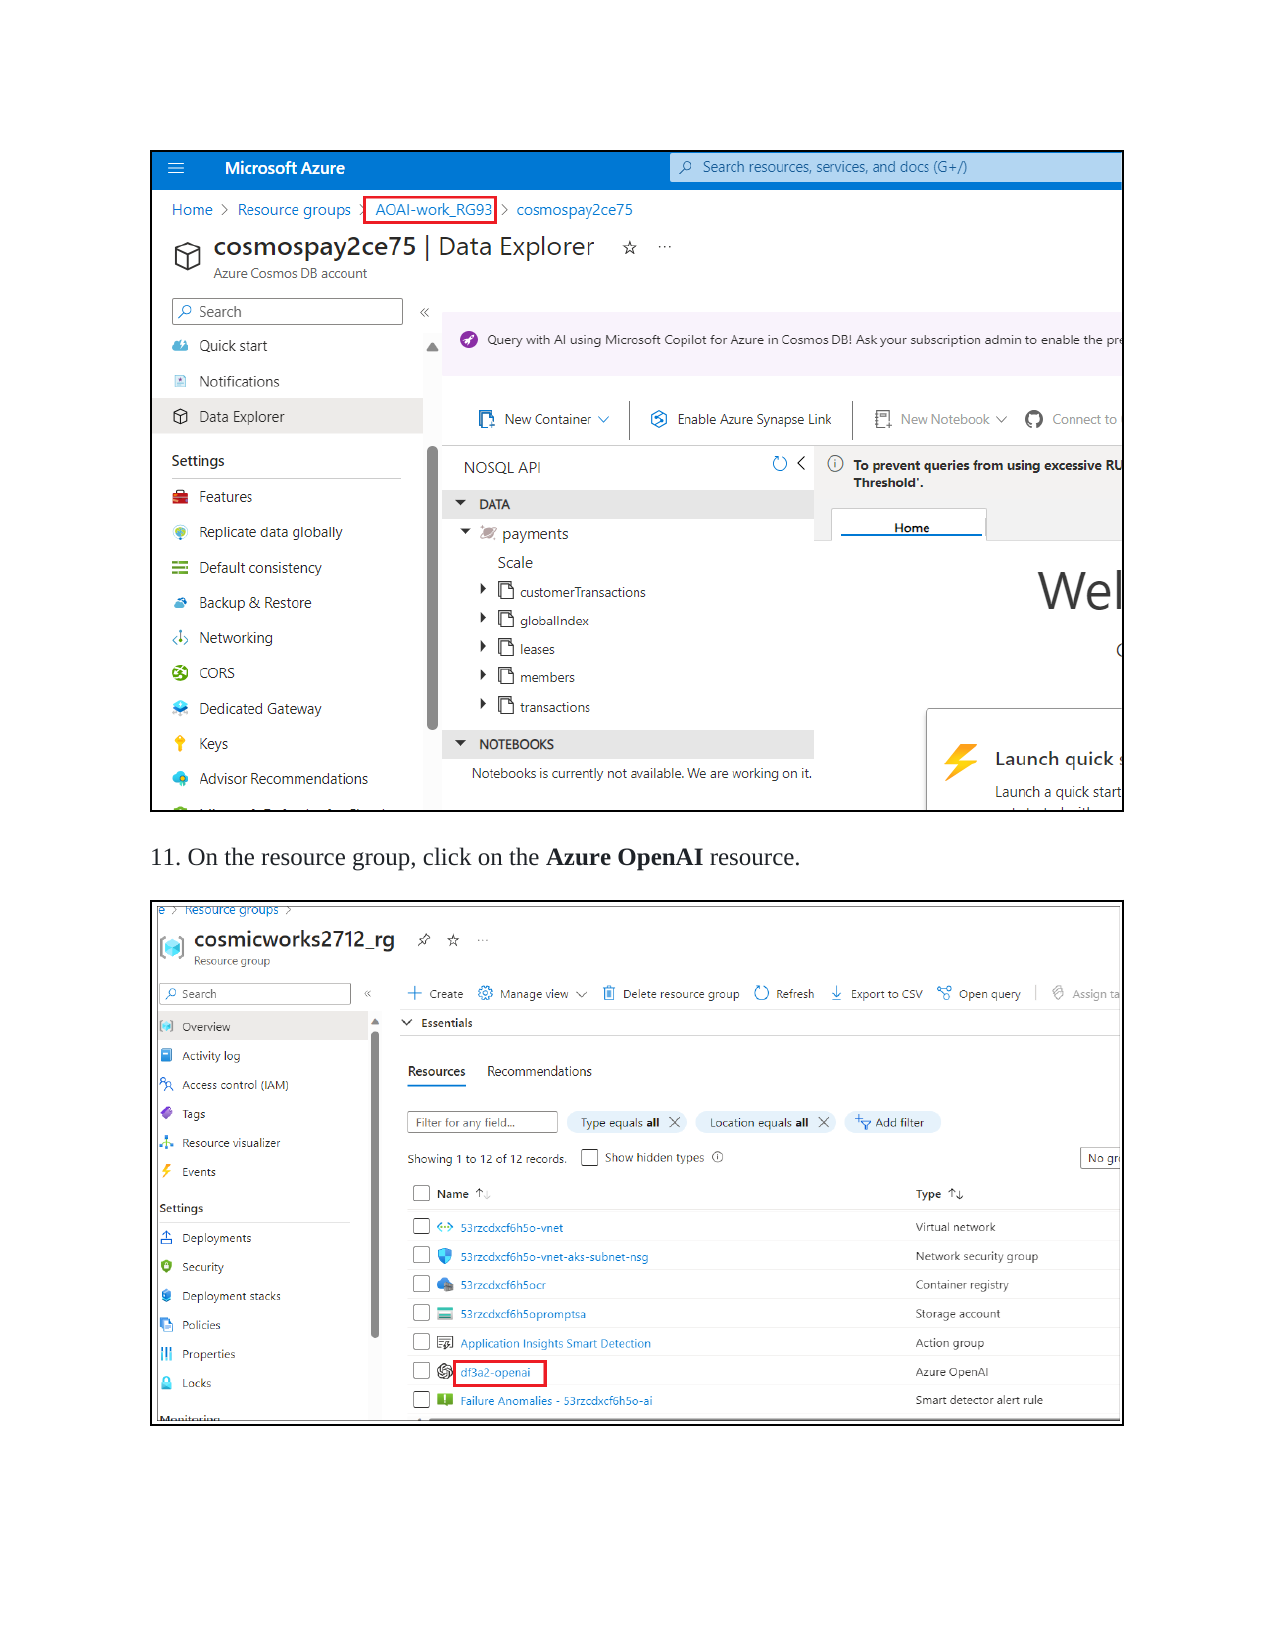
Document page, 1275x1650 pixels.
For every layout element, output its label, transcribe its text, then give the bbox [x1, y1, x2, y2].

list On the resource group, click on the Azure OpenAI resource. [150, 842, 1125, 870]
picture [152, 902, 1122, 1424]
picture [152, 152, 1122, 810]
